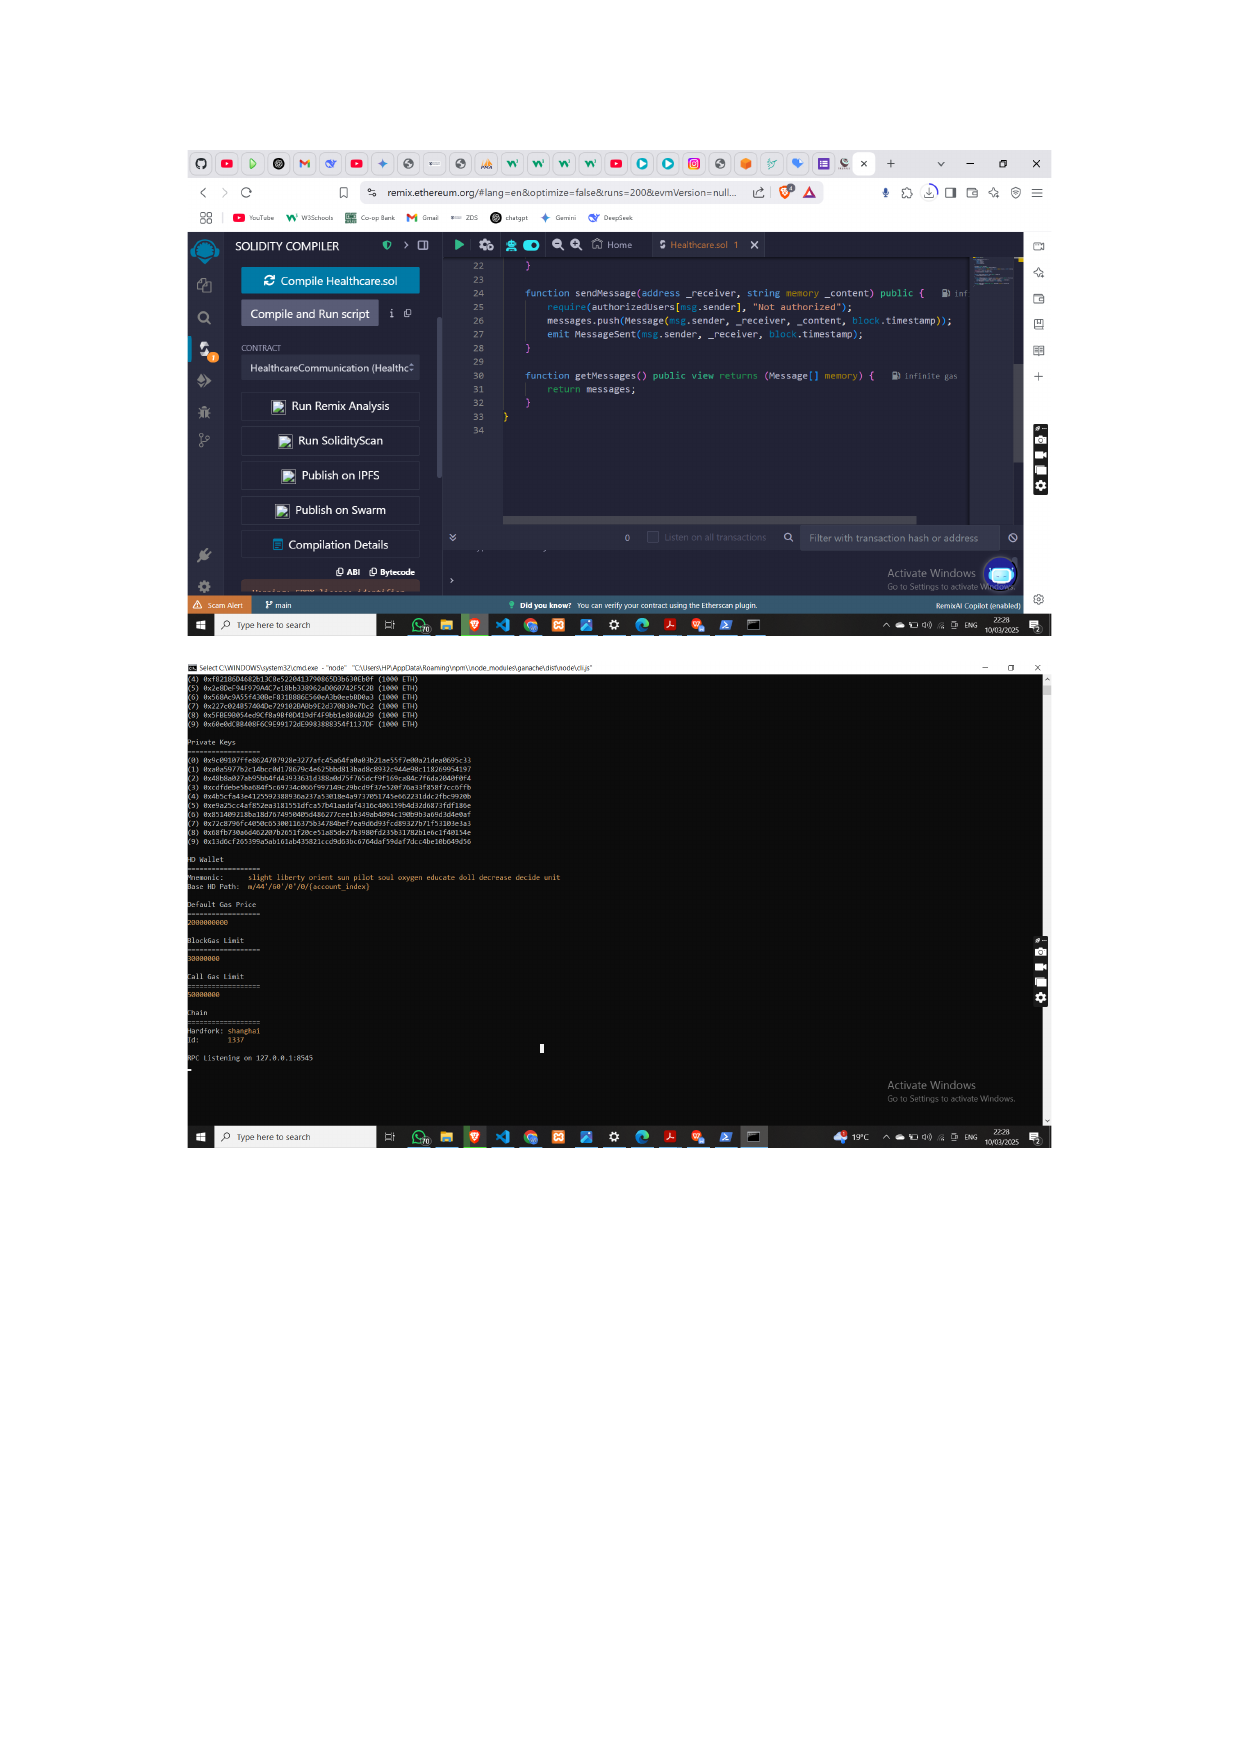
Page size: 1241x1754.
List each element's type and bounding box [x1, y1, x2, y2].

picture [187, 661, 1052, 1148]
picture [187, 150, 1052, 636]
